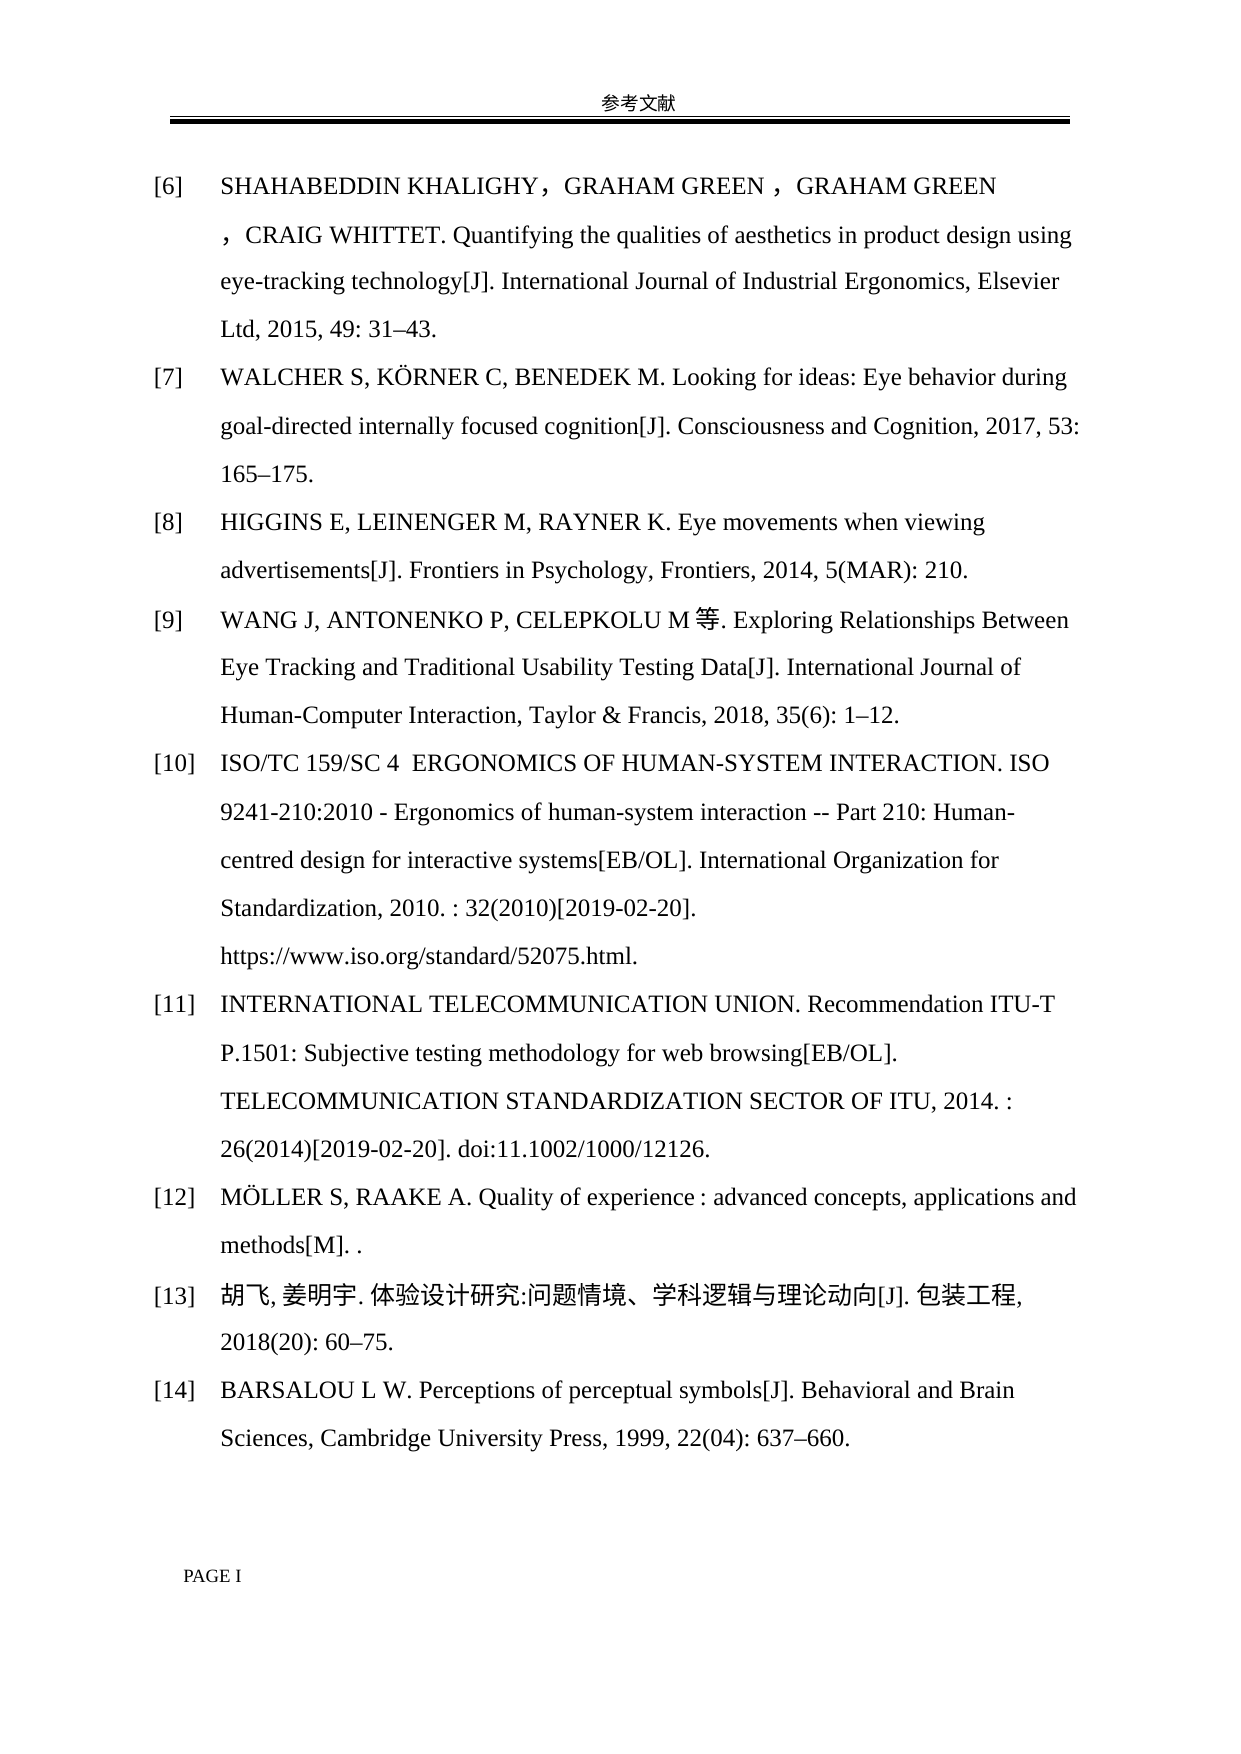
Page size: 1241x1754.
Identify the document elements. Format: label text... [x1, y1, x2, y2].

text [7] WALCHER S, KÖRNER C, BENEDEK M. Looking for ideas: Eye behavior during goal-directed internally focused cognition[J]. Consciousness and Cognition, 2017, 53: 165–175. [153, 353, 1087, 497]
text [12] MÖLLER S, RAAKE A. Quality of experience : advanced concepts, applications and methods[M]. . [153, 1173, 1087, 1269]
text [8] HIGGINS E, LEINENGER M, RAYNER K. Eye movements when viewing advertisements[J]. Frontiers in Psychology, Frontiers, 2014, 5(MAR): 210. [153, 497, 1087, 594]
text [10] ISO/TC 159/SC 4 ERGONOMICS OF HUMAN-SYSTEM INTERACTION. ISO 9241-210:2010 - Ergonomics of human-system interaction -- Part 210: Human-centred design for interactive systems[EB/OL]. International Organization for Standardization, 2010. : 32(2010)[2019-02-20]. https://www.iso.org/standard/52075.html. [153, 739, 1087, 980]
text [6] SHAHABEDDIN KHALIGHY，GRAHAM GREEN ，GRAHAM GREEN ，CRAIG WHITTET. Quantifying the qualities of aesthetics in product design using eye-tracking technology[J]. International Journal of Industrial Ergonomics, Elsevier Ltd, 2015, 49: 31–43. [153, 160, 1087, 353]
text [14] BARSALOU L W. Perceptions of perceptual symbols[J]. Behavioral and Brain Sciences, Cambridge University Press, 1999, 22(04): 637–660. [153, 1366, 1087, 1462]
text [9] WANG J, ANTONENKO P, CELEPKOLU M等. Exploring Relationships Between Eye Tracking and Traditional Usability Testing Data[J]. International Journal of Human-Computer Interaction, Taylor & Francis, 2018, 35(6): 1–12. [153, 594, 1087, 739]
text [11] INTERNATIONAL TELECOMMUNICATION UNION. Recommendation ITU-T P.1501: Subjective testing methodology for web browsing[EB/OL]. TELECOMMUNICATION STANDARDIZATION SECTOR OF ITU, 2014. : 26(2014)[2019-02-20]. doi:11.1002/1000/12126. [153, 980, 1087, 1173]
text [13] 胡飞, 姜明宇. 体验设计研究:问题情境、学科逻辑与理论动向[J]. 包装工程, 2018(20): 60–75. [153, 1269, 1087, 1366]
